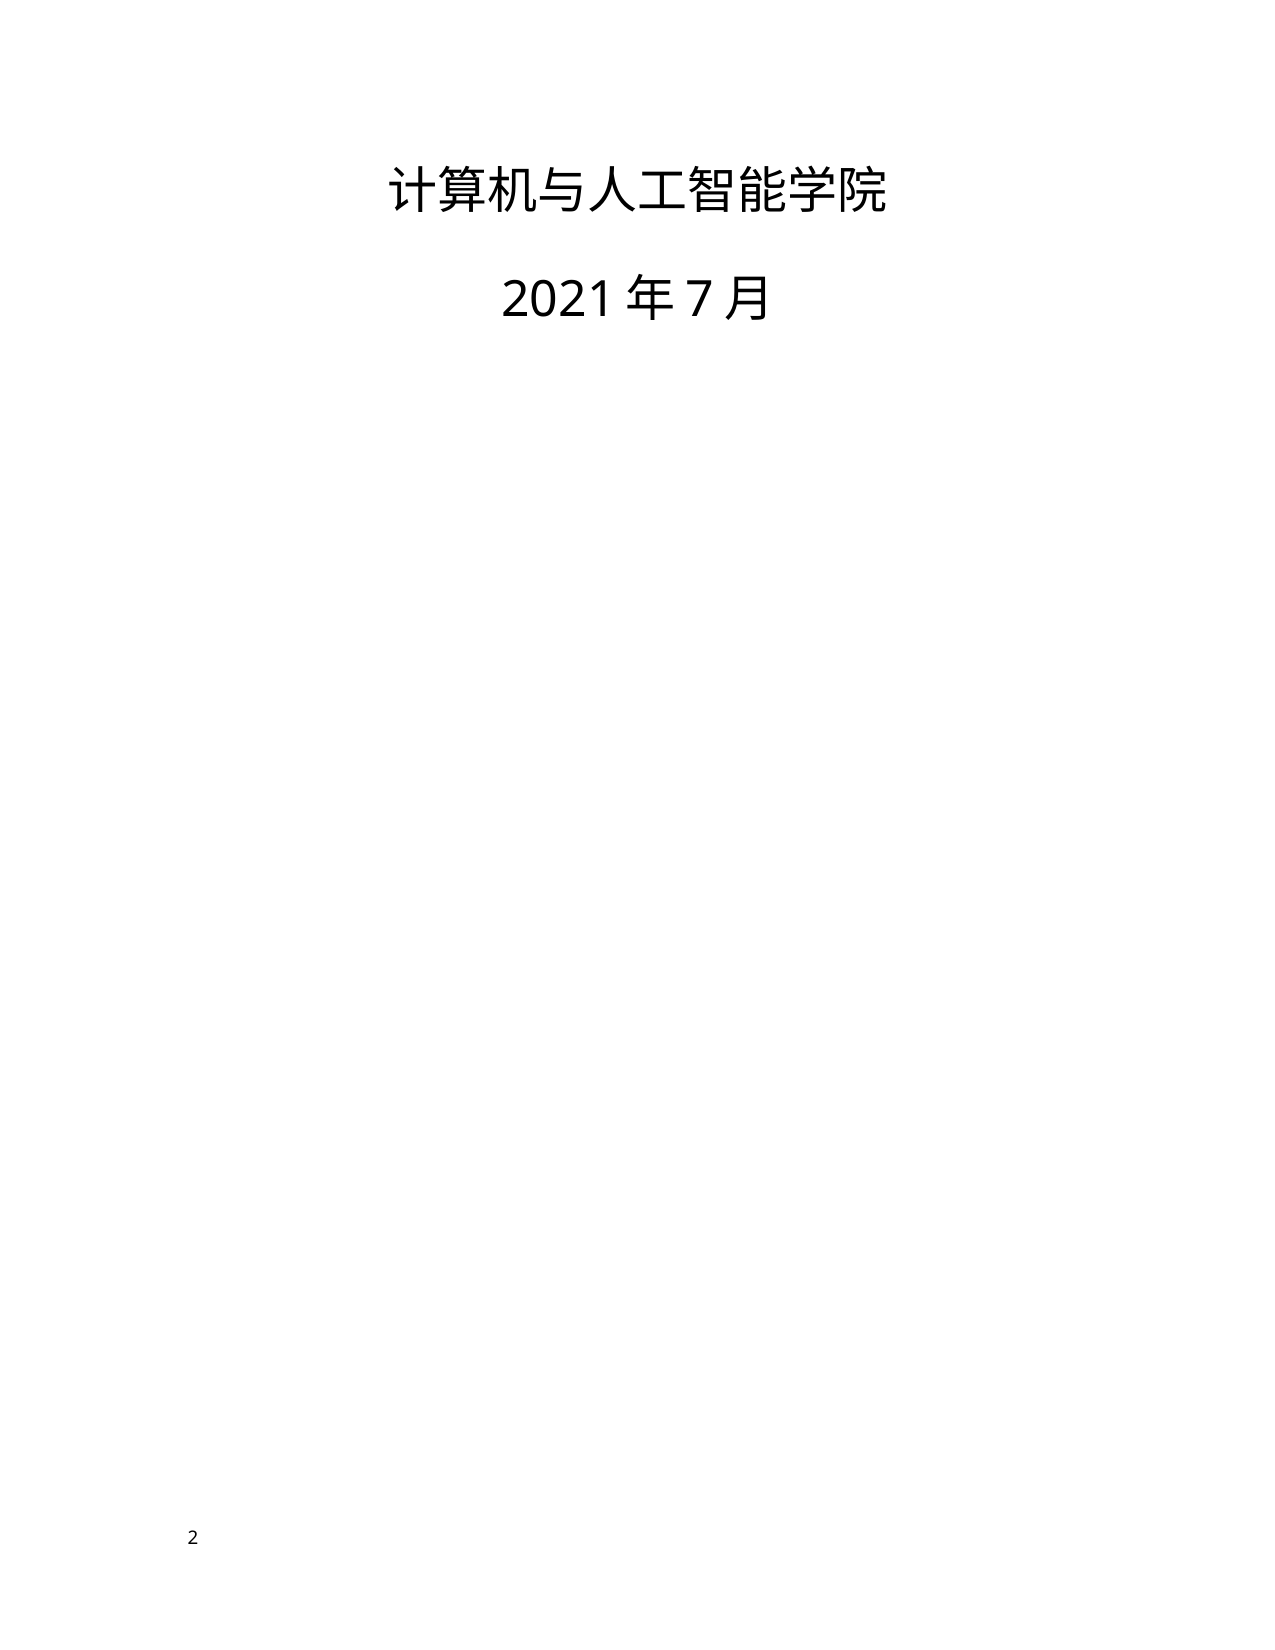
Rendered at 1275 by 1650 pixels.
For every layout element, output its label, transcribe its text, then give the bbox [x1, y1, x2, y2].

text 计算机与人工智能学院 [150, 150, 1125, 222]
text 2021年7月 [150, 258, 1125, 331]
